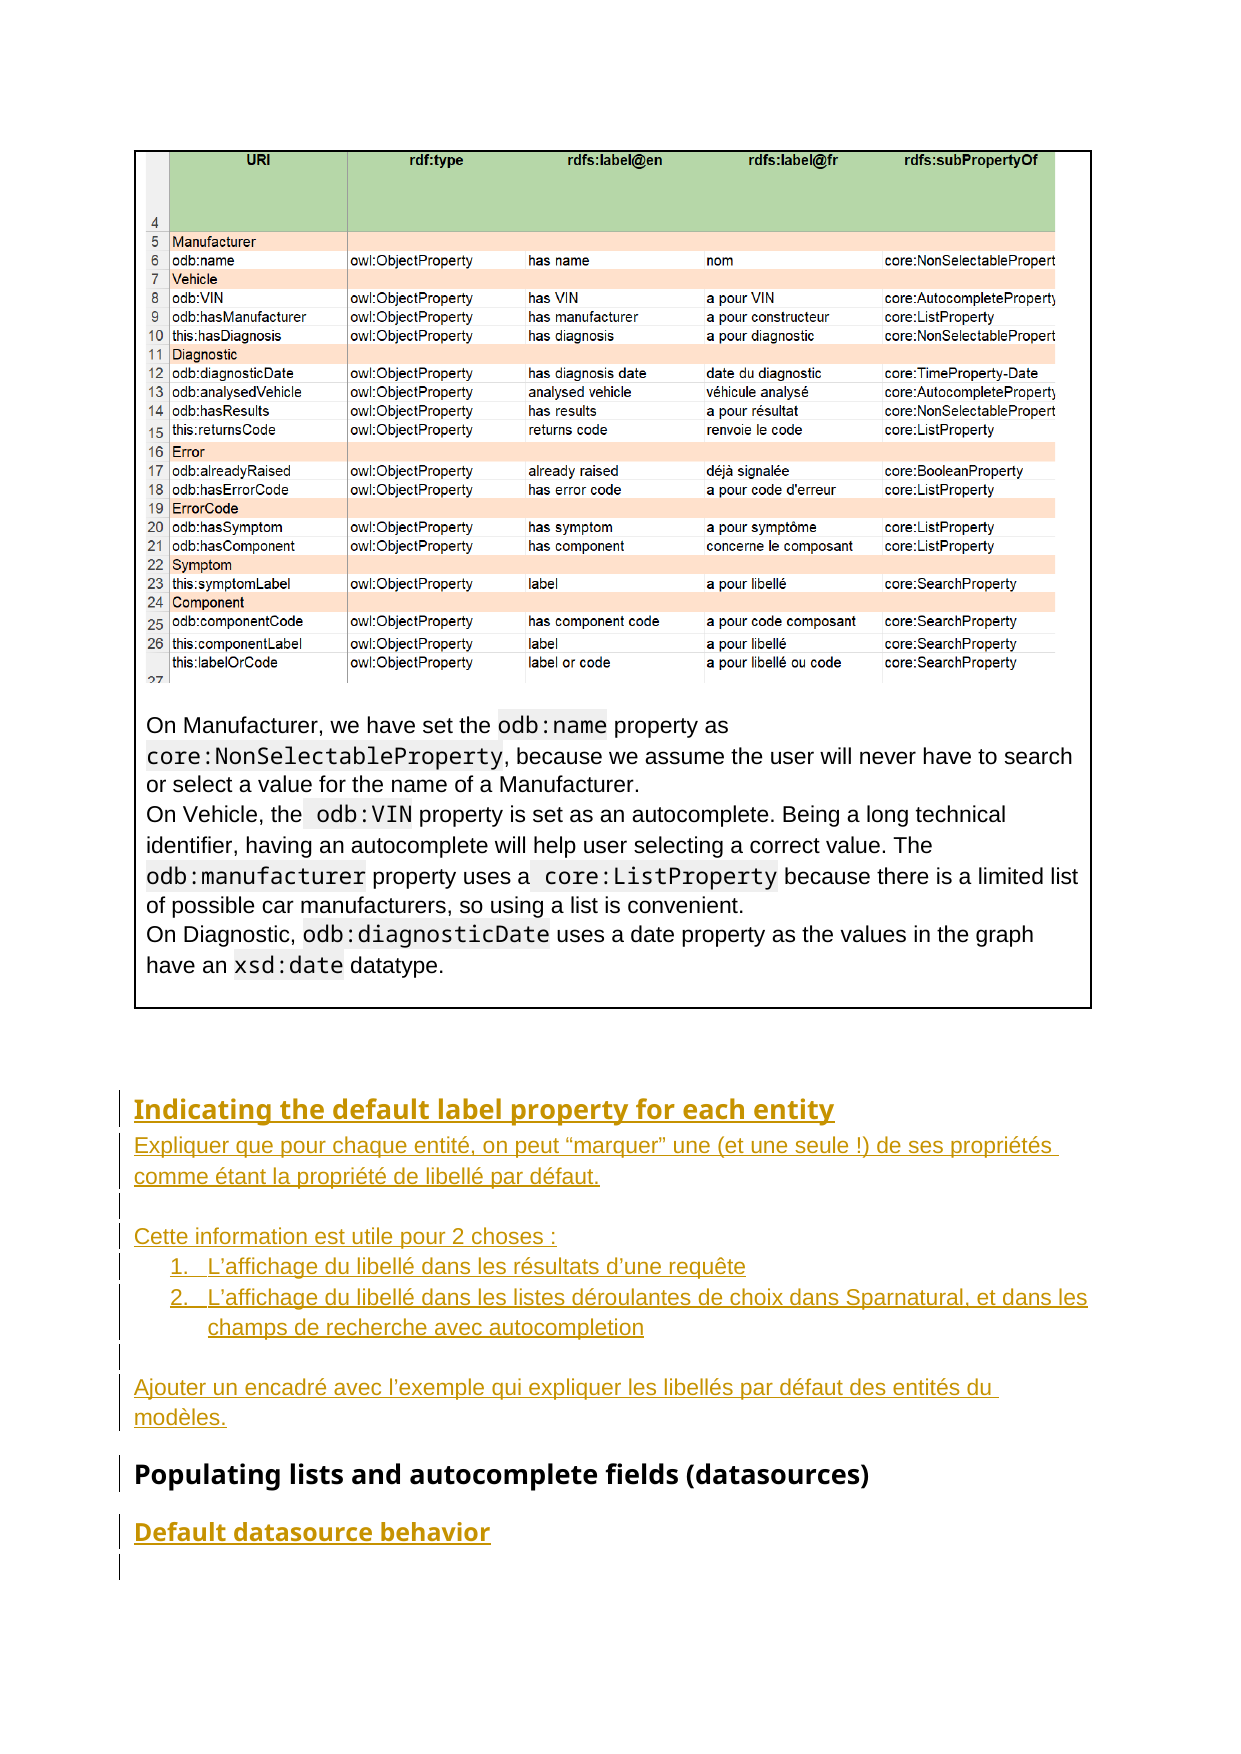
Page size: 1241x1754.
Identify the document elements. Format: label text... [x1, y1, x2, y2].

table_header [136, 152, 1090, 1007]
subtitle Populating lists and autocomplete fields (datasources) [133, 1455, 1090, 1492]
picture [145, 152, 1056, 683]
